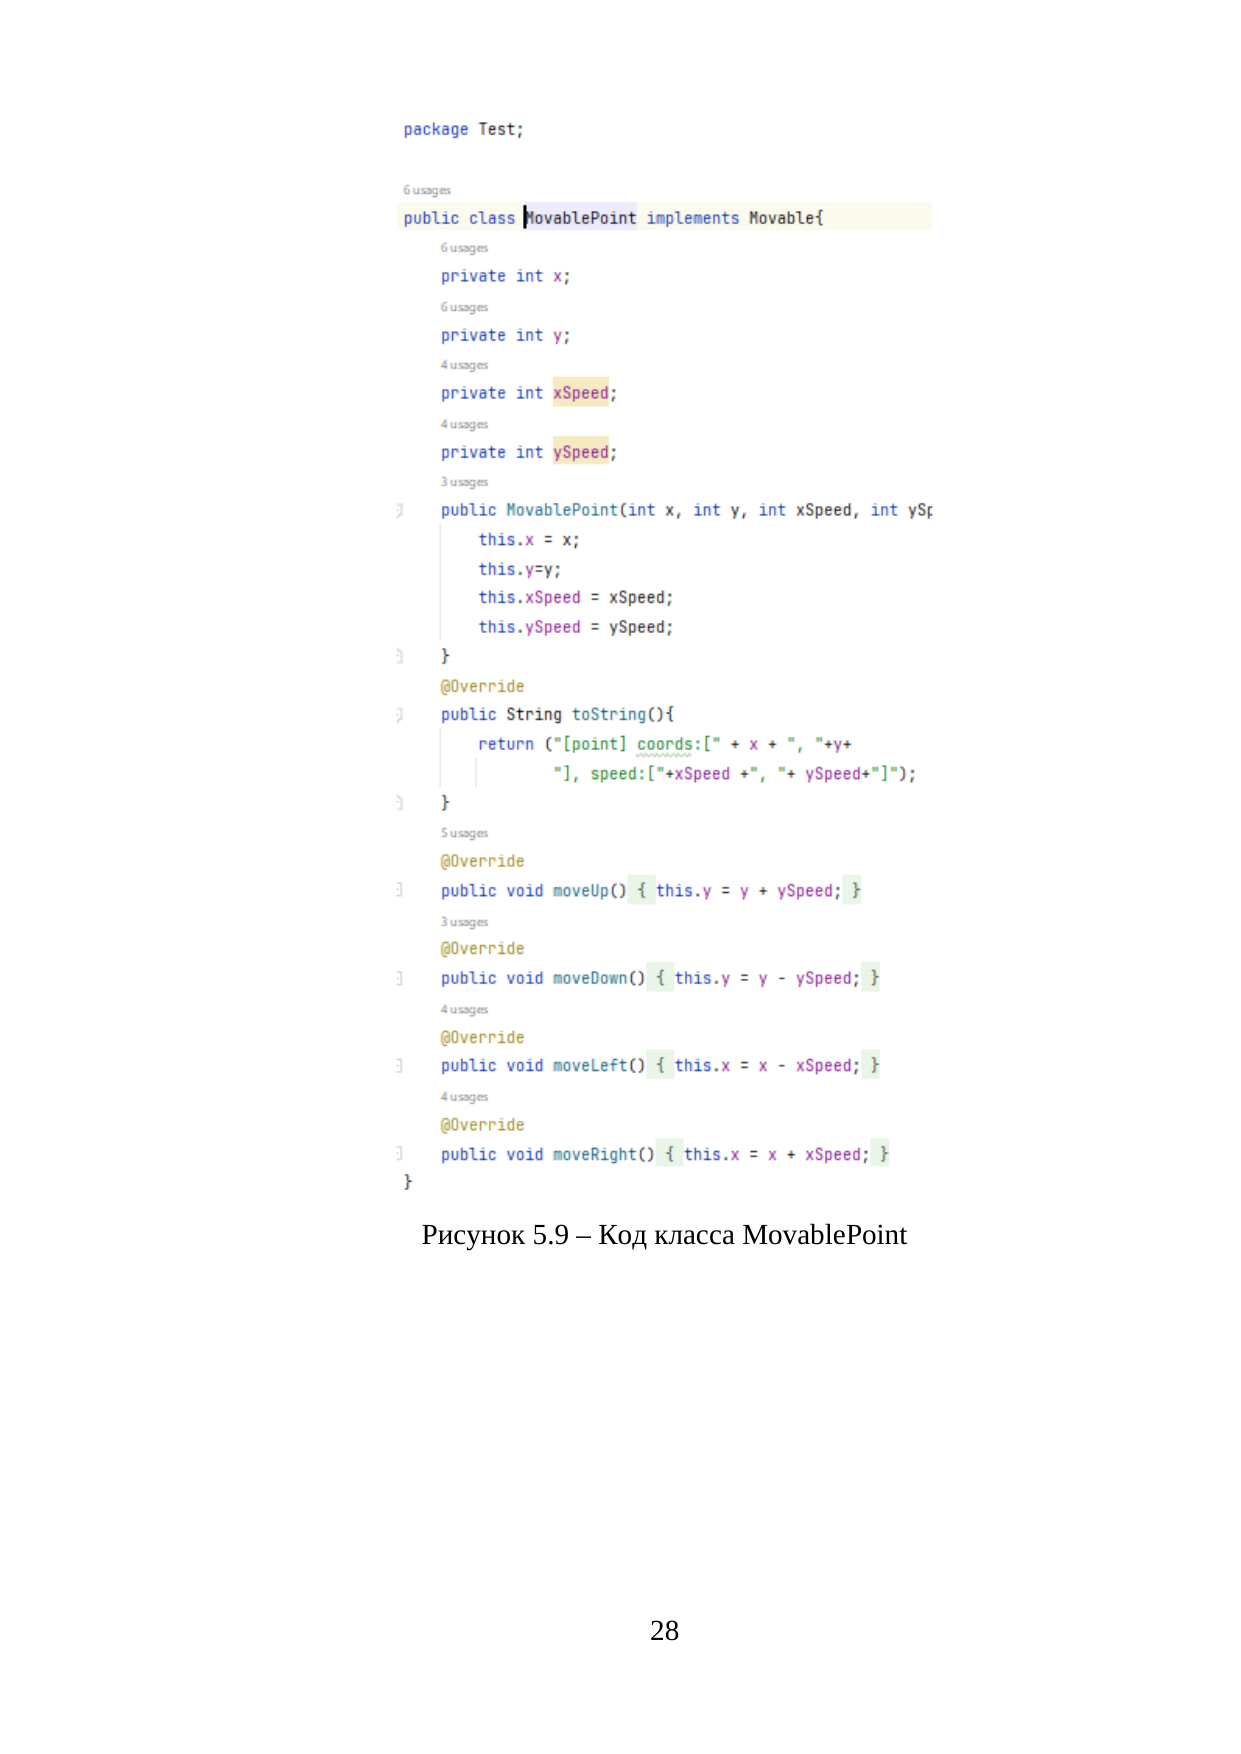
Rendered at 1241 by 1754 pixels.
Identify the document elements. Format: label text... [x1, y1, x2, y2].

text Рисунок 5.9 – Код класса MovablePoint [177, 1217, 1152, 1251]
picture [396, 118, 933, 1201]
